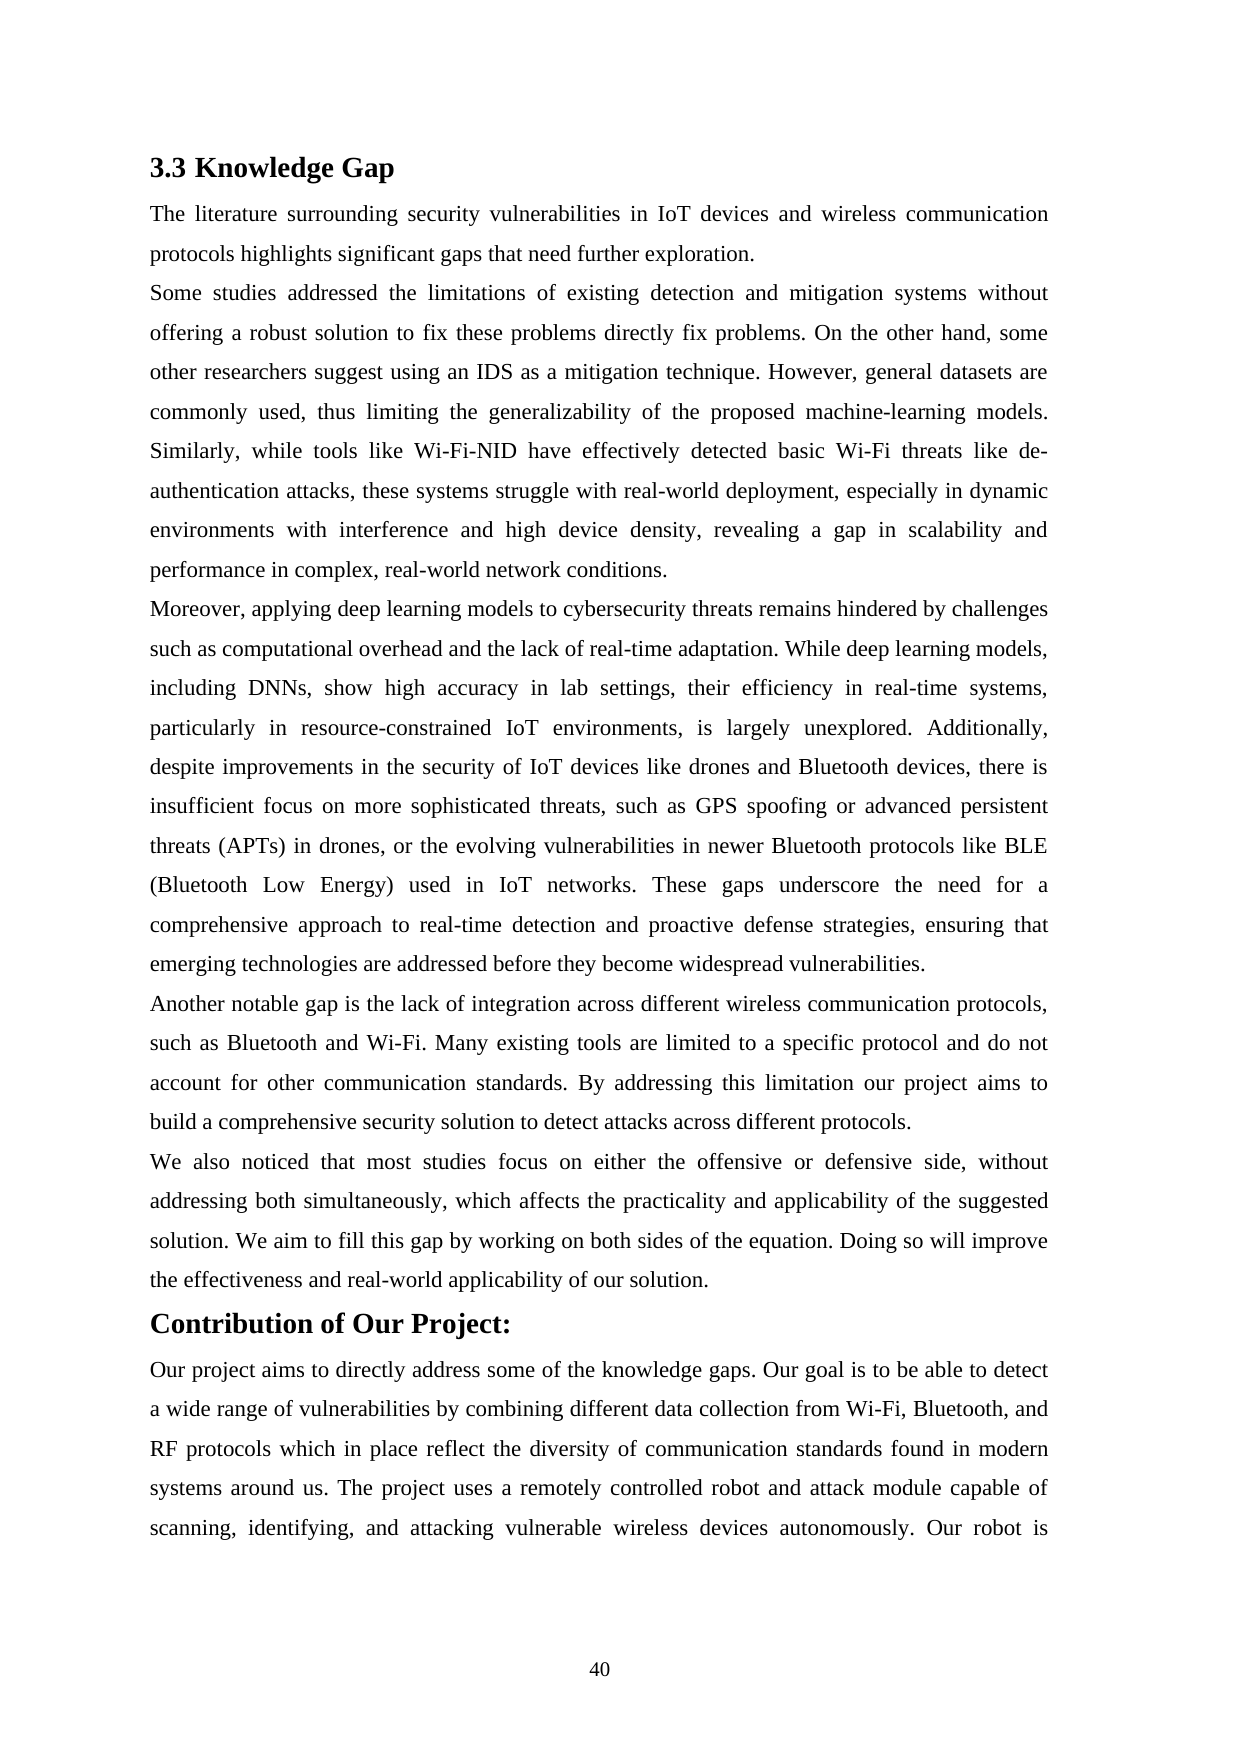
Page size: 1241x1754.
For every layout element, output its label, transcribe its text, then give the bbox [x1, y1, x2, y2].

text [149, 1356, 1050, 1540]
text The literature surrounding security vulnerabilities in IoT devices and wireless communication protocols highlights significant gaps that need further exploration. [149, 200, 1050, 266]
subtitle Knowledge Gap [149, 150, 1050, 183]
text Moreover, applying deep learning models to cybersecurity threats remains hindered by challenges such as computational overhead and the lack of real-time adaptation. While deep learning models, including DNNs, show high accuracy in lab settings, their efficiency in real-time systems, particularly in resource-constrained IoT environments, is largely unexplored. Additionally, despite improvements in the security of IoT devices like drones and Bluetooth devices, there is insufficient focus on more sophisticated threats, such as GPS spoofing or advanced persistent threats (APTs) in drones, or the evolving vulnerabilities in newer Bluetooth protocols like BLE (Bluetooth Low Energy) used in IoT networks. These gaps underscore the need for a comprehensive approach to real-time detection and proactive defense strategies, ensuring that emerging technologies are addressed before they become widespread vulnerabilities. [149, 595, 1050, 977]
text Another notable gap is the lack of integration across different wireless communication protocols, such as Bluetooth and Wi-Fi. Many existing tools are limited to a specific protocol and do not account for other communication standards. By addressing this limitation our project aims to build a comprehensive security solution to detect attacks across different protocols. [149, 990, 1050, 1135]
text We also noticed that most studies focus on either the offensive or defensive side, without addressing both simultaneously, which affects the practicality and applicability of the suggested solution. We aim to fill this gap by working on both sides of the equation. Doing so will improve the effectiveness and real-world applicability of our solution. [149, 1148, 1050, 1293]
text Contribution of Our Project: [149, 1306, 1050, 1339]
text Some studies addressed the limitations of existing detection and mitigation systems without offering a robust solution to fix these problems directly fix problems. On the other hand, some other researchers suggest using an IDS as a mitigation technique. However, general datasets are commonly used, thus limiting the generalizability of the proposed machine-learning models. Similarly, while tools like Wi-Fi-NID have effectively detected basic Wi-Fi threats like de-authentication attacks, these systems struggle with real-world deployment, especially in dynamic environments with interference and high device density, revealing a gap in scalability and performance in complex, real-world network conditions. [149, 279, 1050, 582]
